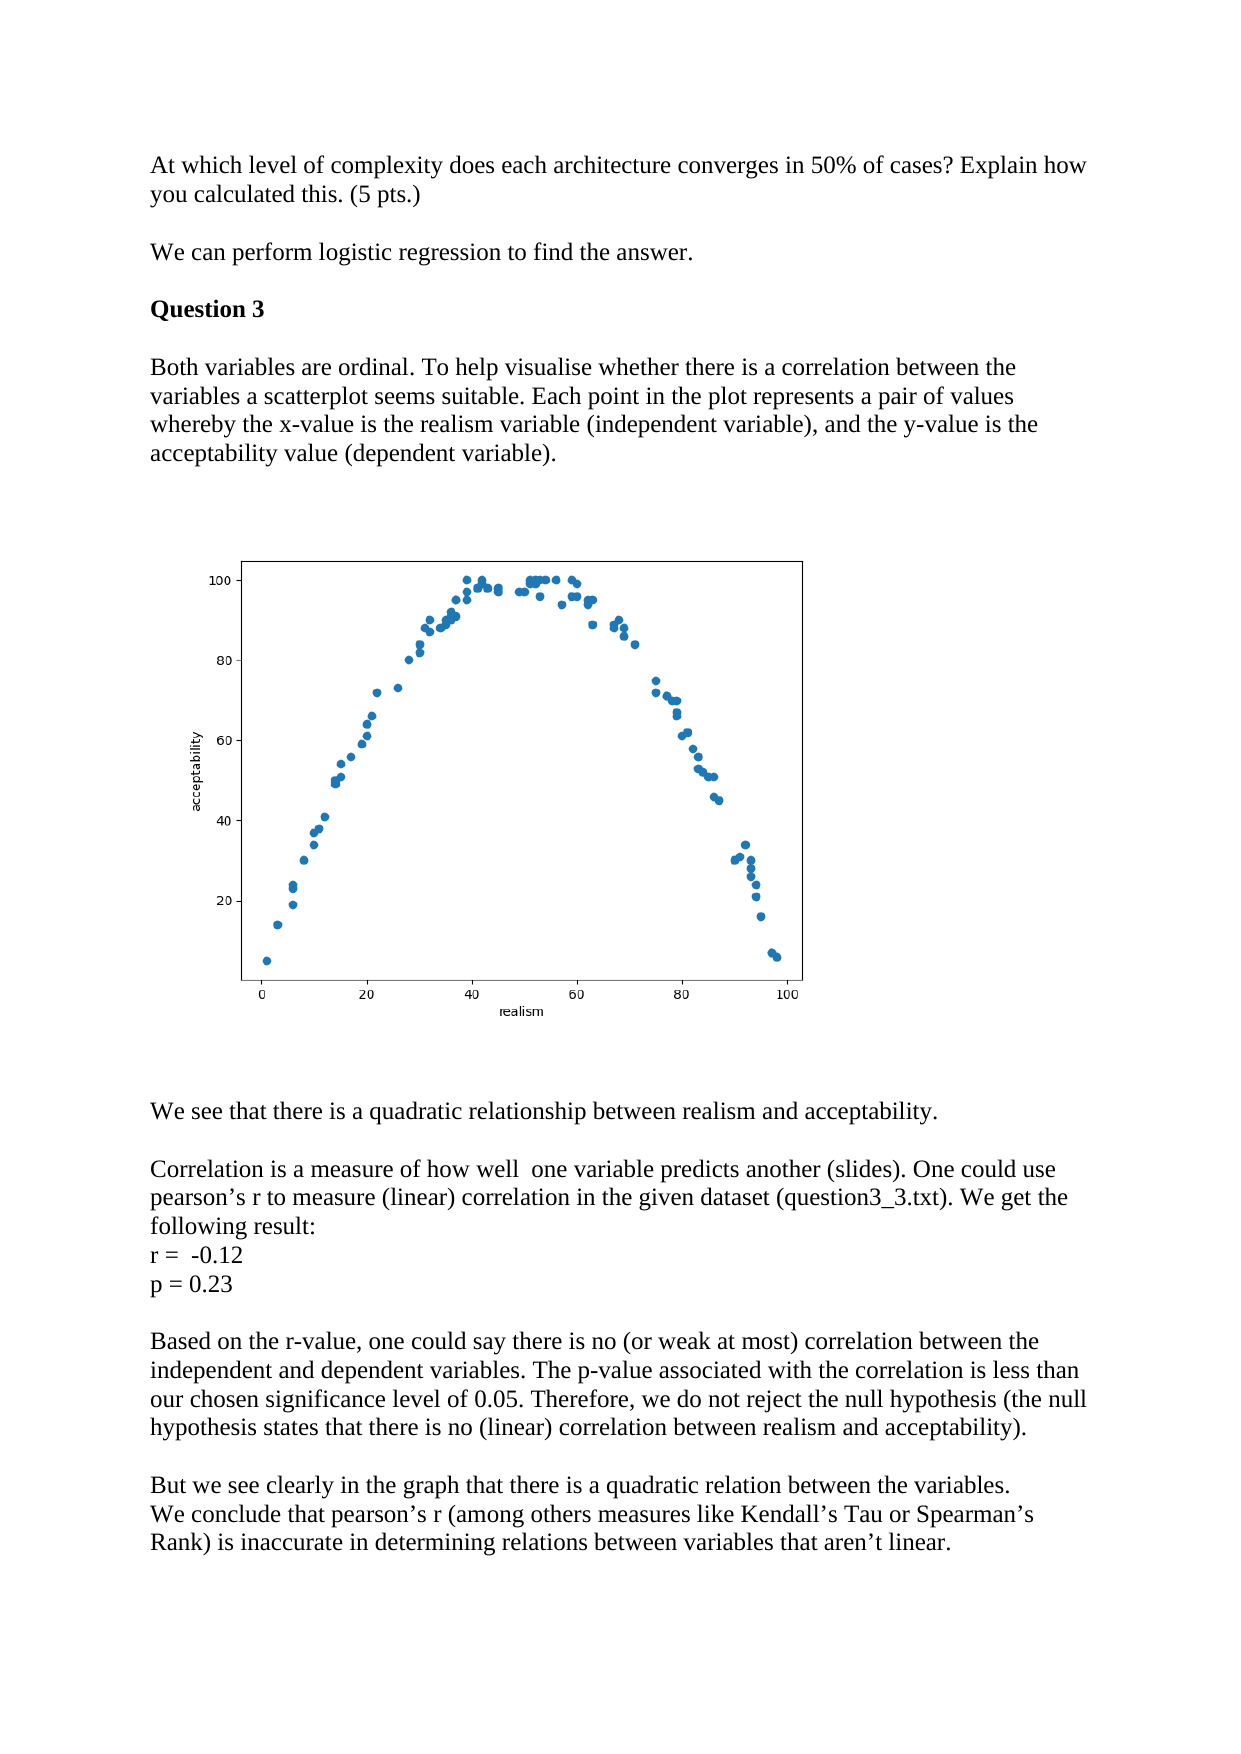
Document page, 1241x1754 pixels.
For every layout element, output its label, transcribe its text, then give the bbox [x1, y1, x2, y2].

text p = 0.23 [150, 1269, 1090, 1297]
text Based on the r-value, one could say there is no (or weak at most) correlation between the independent and dependent variables. The p-value associated with the correlation is less than our chosen significance level of 0.05. Therefore, we do not reject the null hypothesis (the null hypothesis states that there is no (linear) correlation between realism and acceptability). [150, 1326, 1090, 1441]
text Correlation is a measure of how well one variable predicts another (slides). One could use pearson’s r to measure (linear) correlation in the given dataset (question3_3.txt). We get the following result: [150, 1154, 1090, 1240]
text Question 3 [150, 294, 1090, 323]
text We can perform logistic regression to find the answer. [150, 237, 1090, 265]
text We conclude that pearson’s r (among others measures like Kendall’s Tau or Spearman’s Rank) is inaccurate in determining relations between variables that aren’t linear. [150, 1499, 1090, 1556]
text We see that there is a quadratic relationship between realism and acceptability. [150, 1096, 1090, 1125]
text But we see clearly in the graph that there is a quadratic relation between the variables. [150, 1470, 1090, 1499]
picture [150, 495, 874, 1039]
text r = -0.12 [150, 1240, 1090, 1269]
text Both variables are ordinal. To help visualise whether there is a correlation between the variables a scatterplot seems suitable. Each point in the plot represents a pair of values whereby the x-value is the realism variable (independent variable), and the y-value is the acceptability value (dependent variable). [150, 352, 1090, 467]
text At which level of complexity does each architecture converges in 50% of cases? Explain how you calculated this. (5 pts.) [150, 150, 1090, 207]
